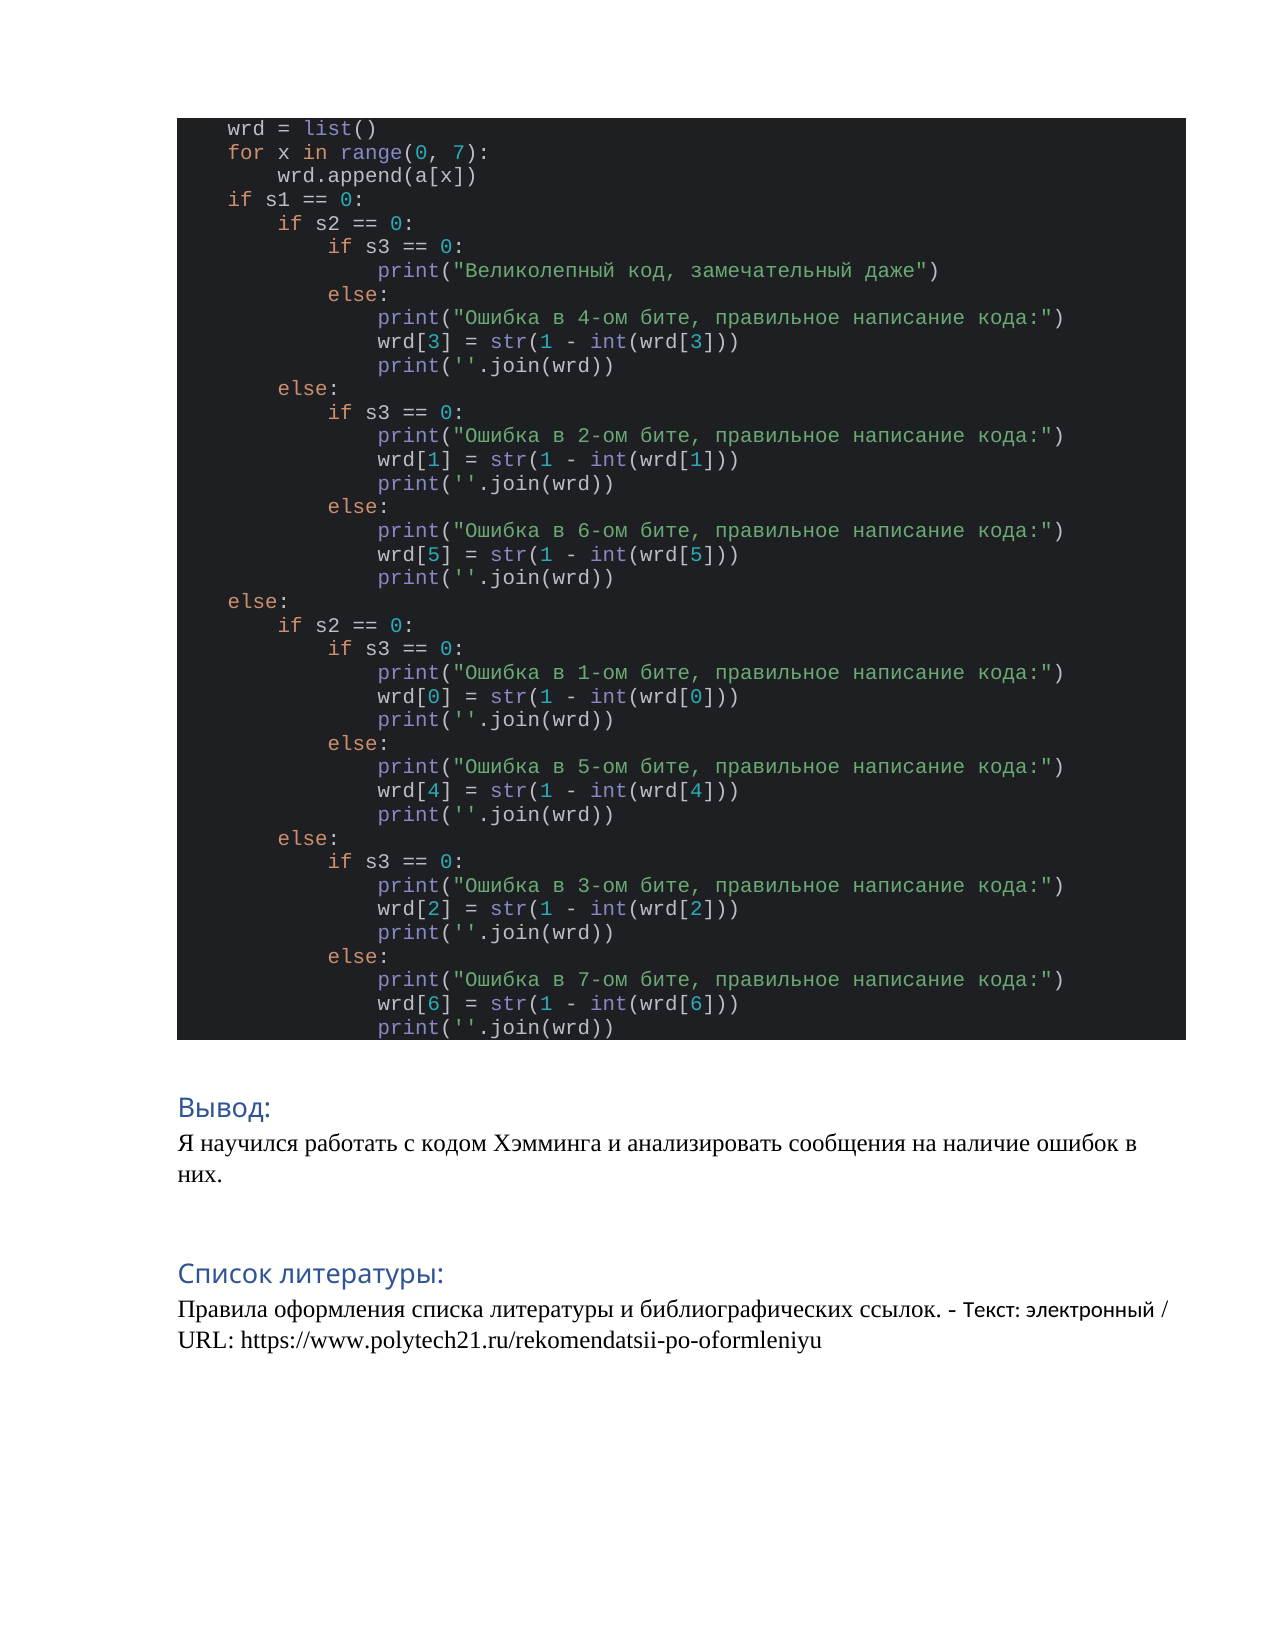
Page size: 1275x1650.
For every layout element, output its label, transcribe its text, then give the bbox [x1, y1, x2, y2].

text Правила оформления списка литературы и библиографических ссылок. - Текст: электронный / URL: https://www.polytech21.ru/rekomendatsii-po-oformleniyu [177, 1294, 1186, 1354]
subtitle Список литературы: [177, 1254, 1186, 1291]
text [177, 118, 1186, 1040]
text Я научился работать с кодом Хэмминга и анализировать сообщения на наличие ошибок в них. [177, 1128, 1186, 1188]
subtitle Вывод: [177, 1088, 1186, 1125]
